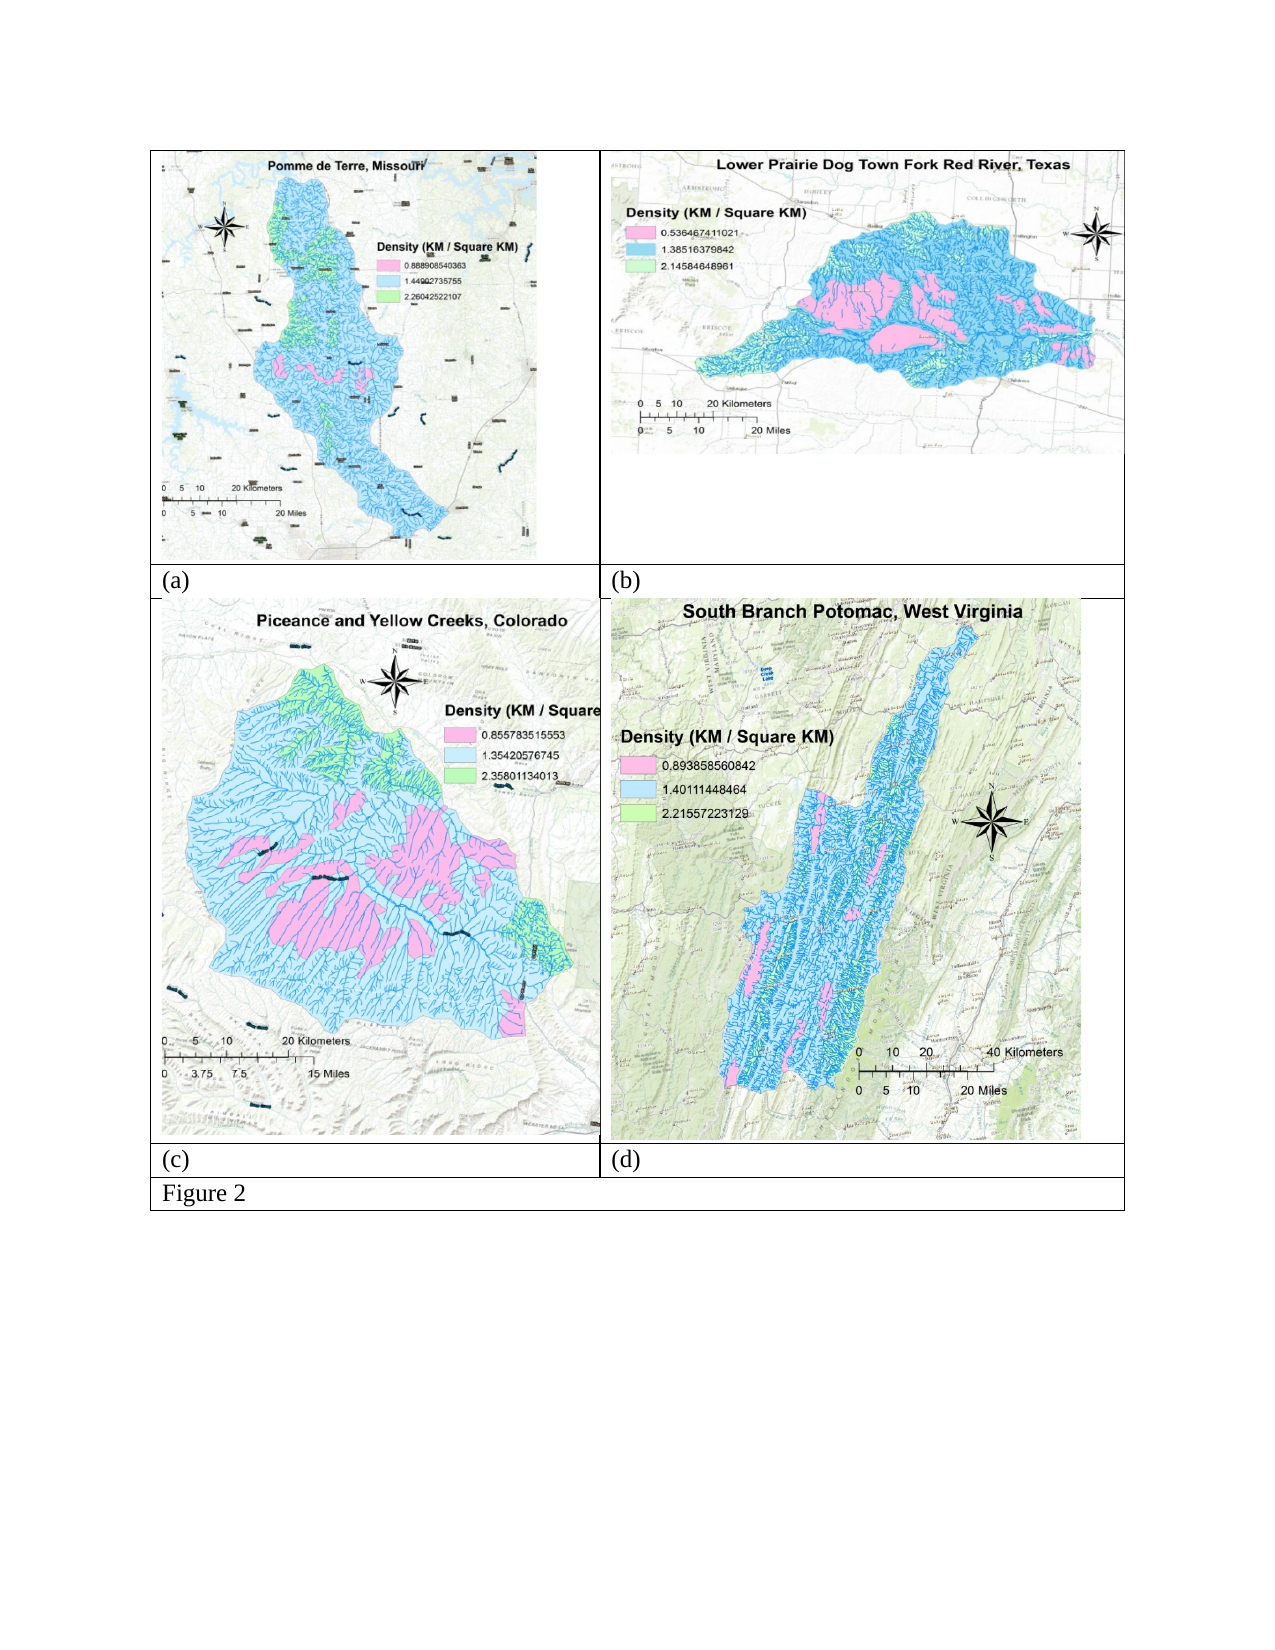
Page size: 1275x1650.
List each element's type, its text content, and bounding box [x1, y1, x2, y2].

table_cell (c) [151, 1144, 599, 1177]
picture [611, 598, 1082, 1140]
table_cell [151, 599, 599, 1143]
table_cell (a) [151, 565, 599, 597]
table_header [601, 151, 1124, 564]
picture [611, 151, 1125, 454]
table_cell (b) [601, 565, 1124, 597]
picture [161, 598, 600, 1135]
table_cell (d) [601, 1144, 1124, 1177]
picture [161, 151, 537, 560]
table_cell Figure 2 [151, 1178, 1124, 1210]
table_header [151, 151, 599, 564]
table_cell [601, 599, 1124, 1143]
